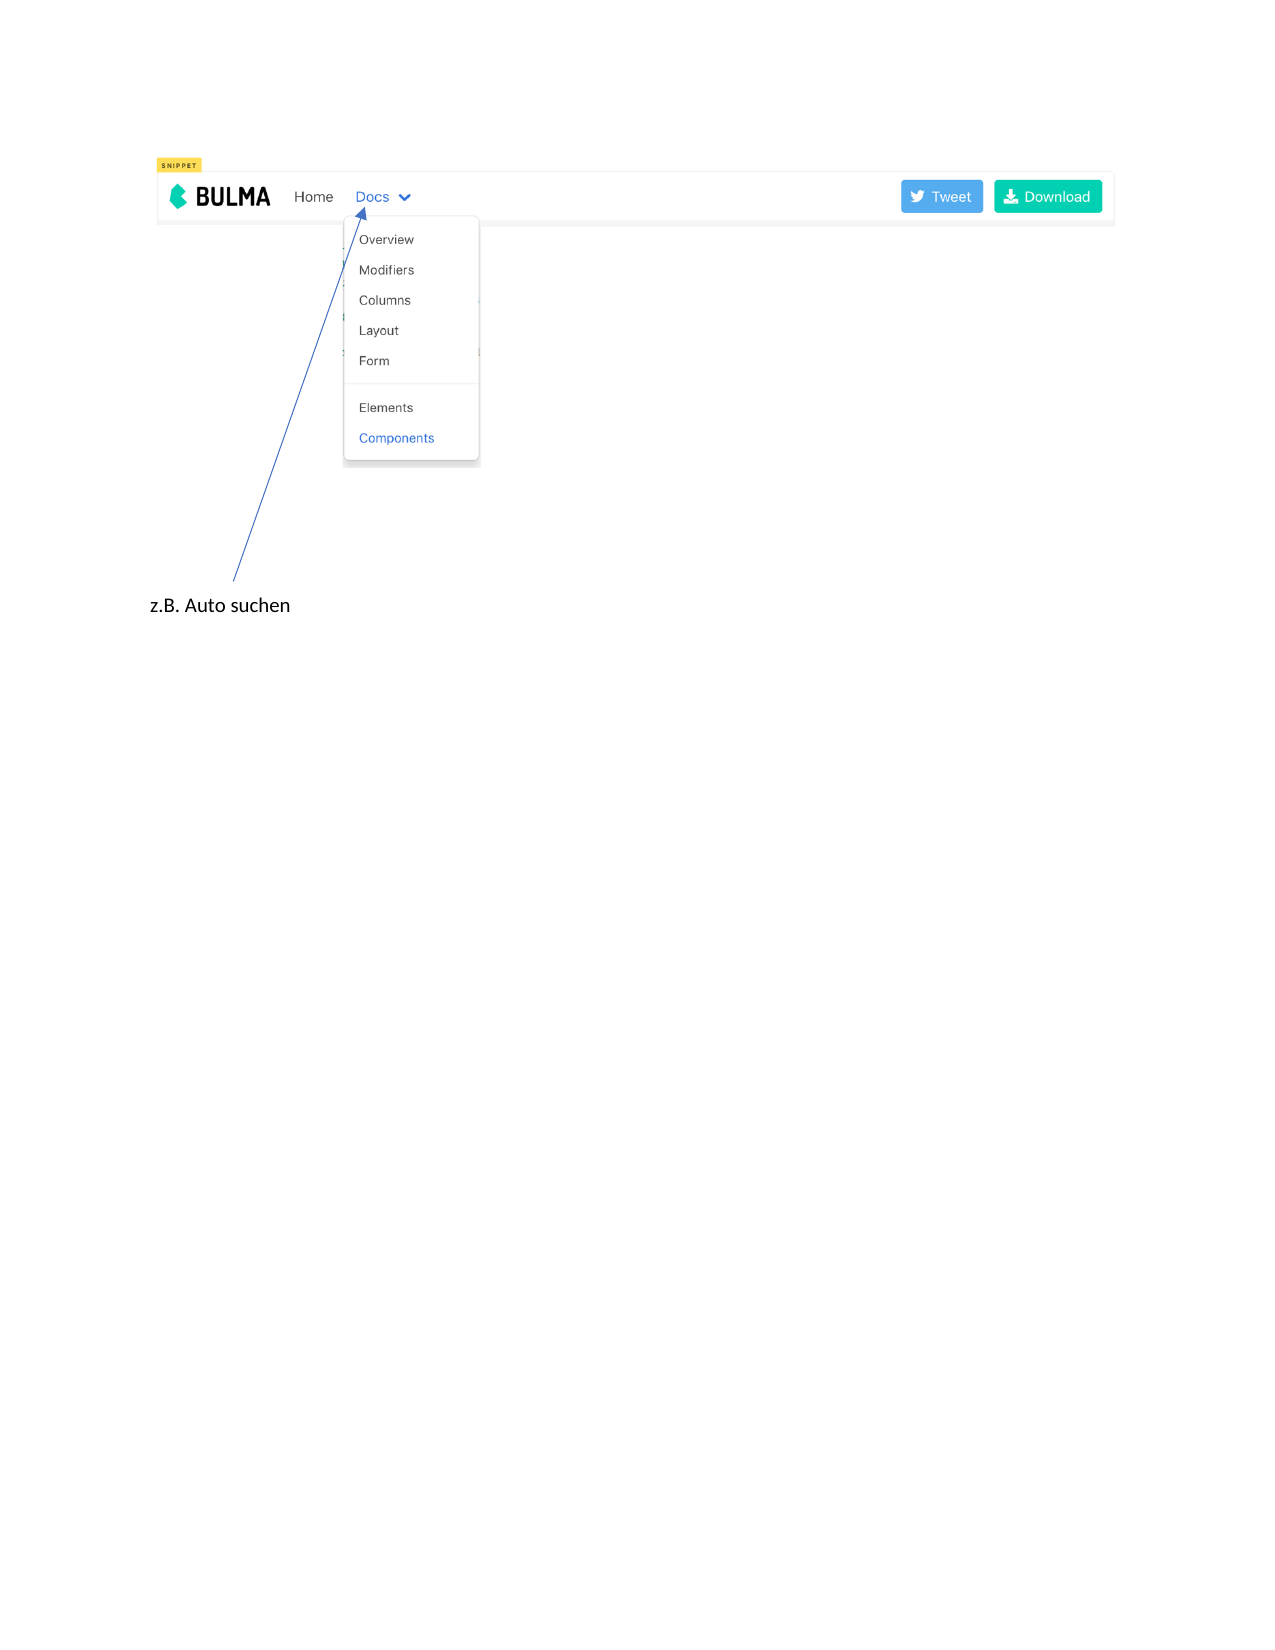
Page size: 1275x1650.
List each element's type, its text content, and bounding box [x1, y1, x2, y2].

picture [150, 150, 1124, 468]
text z.B. Auto suchen [150, 592, 1125, 618]
